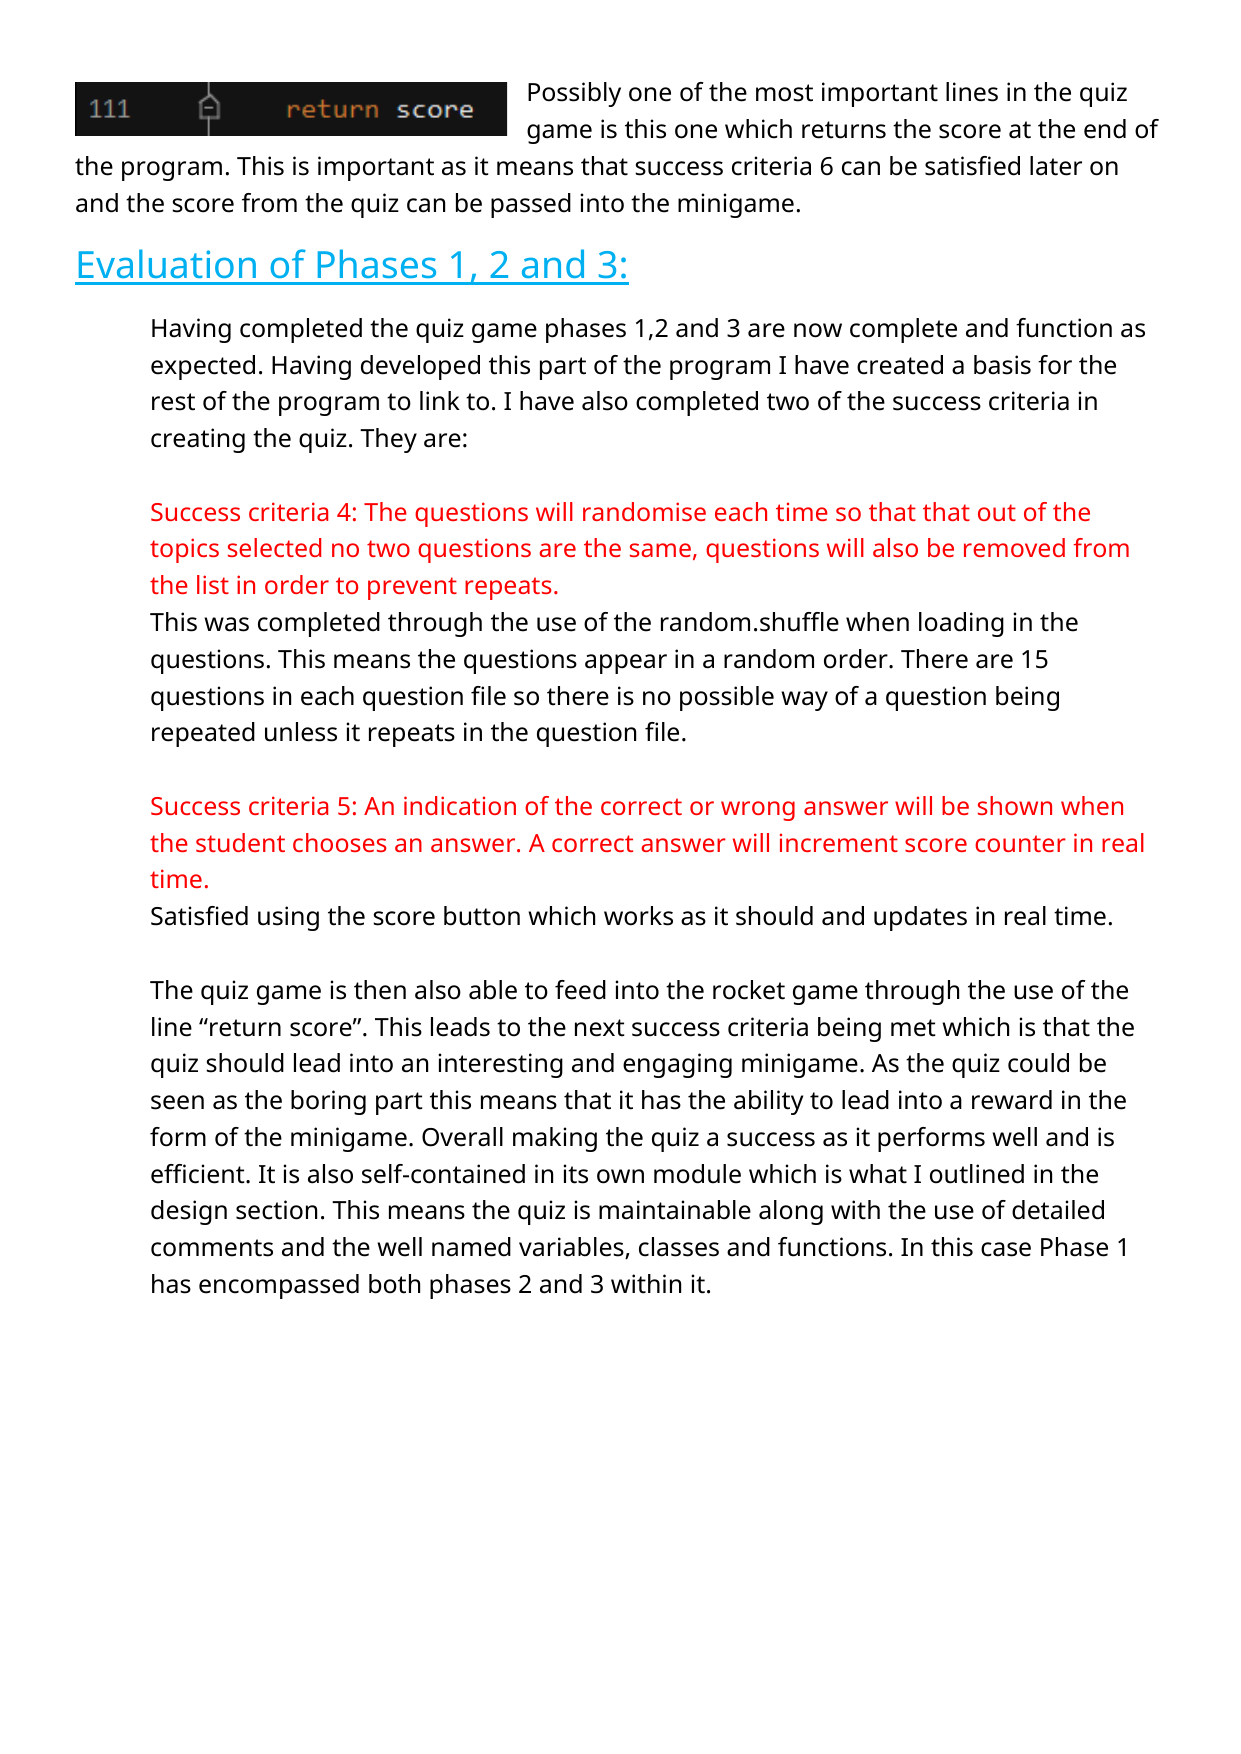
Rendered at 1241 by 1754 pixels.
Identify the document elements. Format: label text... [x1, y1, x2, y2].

list The quiz game is then also able to feed into the rocket game through the use of the line “return score”. This leads to the next success criteria being met which is that the quiz should lead into an interesting and engaging minigame. As the quiz could be seen as the boring part this means that it has the ability to lead into a reward in the form of the minigame. Overall making the quiz a success as it performs well and is efficient. It is also self-contained in its own module which is what I outlined in the design section. This means the quiz is maintainable along with the use of detailed comments and the well named variables, classes and functions. In this case Phase 1 has encompassed both phases 2 and 3 within it. [150, 972, 1165, 1301]
list Having completed the quiz game phases 1,2 and 3 are now complete and function as expected. Having developed this part of the program I have created a basis for the rest of the program to link to. I have also completed two of the success criteria in creating the quiz. They are: [150, 311, 1165, 455]
list This was completed through the use of the random.shuffle when loading in the questions. This means the questions appear in a random order. There are 15 questions in each question file so there is no possible way of a question being repeated unless it repeats in the question file. [150, 605, 1165, 749]
list Success criteria 4: The questions will randomise each time so that that out of the topics selected no two questions are the same, questions will also be removed from the list in order to prevent repeats. [150, 494, 1165, 602]
list Success criteria 5: An indication of the correct or wrong answer will be shown when the student chooses an answer. A correct answer will increment score counter in real time. [150, 788, 1165, 896]
picture [75, 82, 508, 136]
text Possibly one of the most important lines in the quiz game is this one which returns the score at the end of the program. This is important as it means that success criteria 6 can be satisfied later on and the score from the quiz can be passed into the minigame. [75, 75, 1165, 219]
list Satisfied using the score button which works as it should and updates in real time. [150, 899, 1165, 933]
text Evaluation of Phases 1, 2 and 3: [75, 239, 1165, 290]
